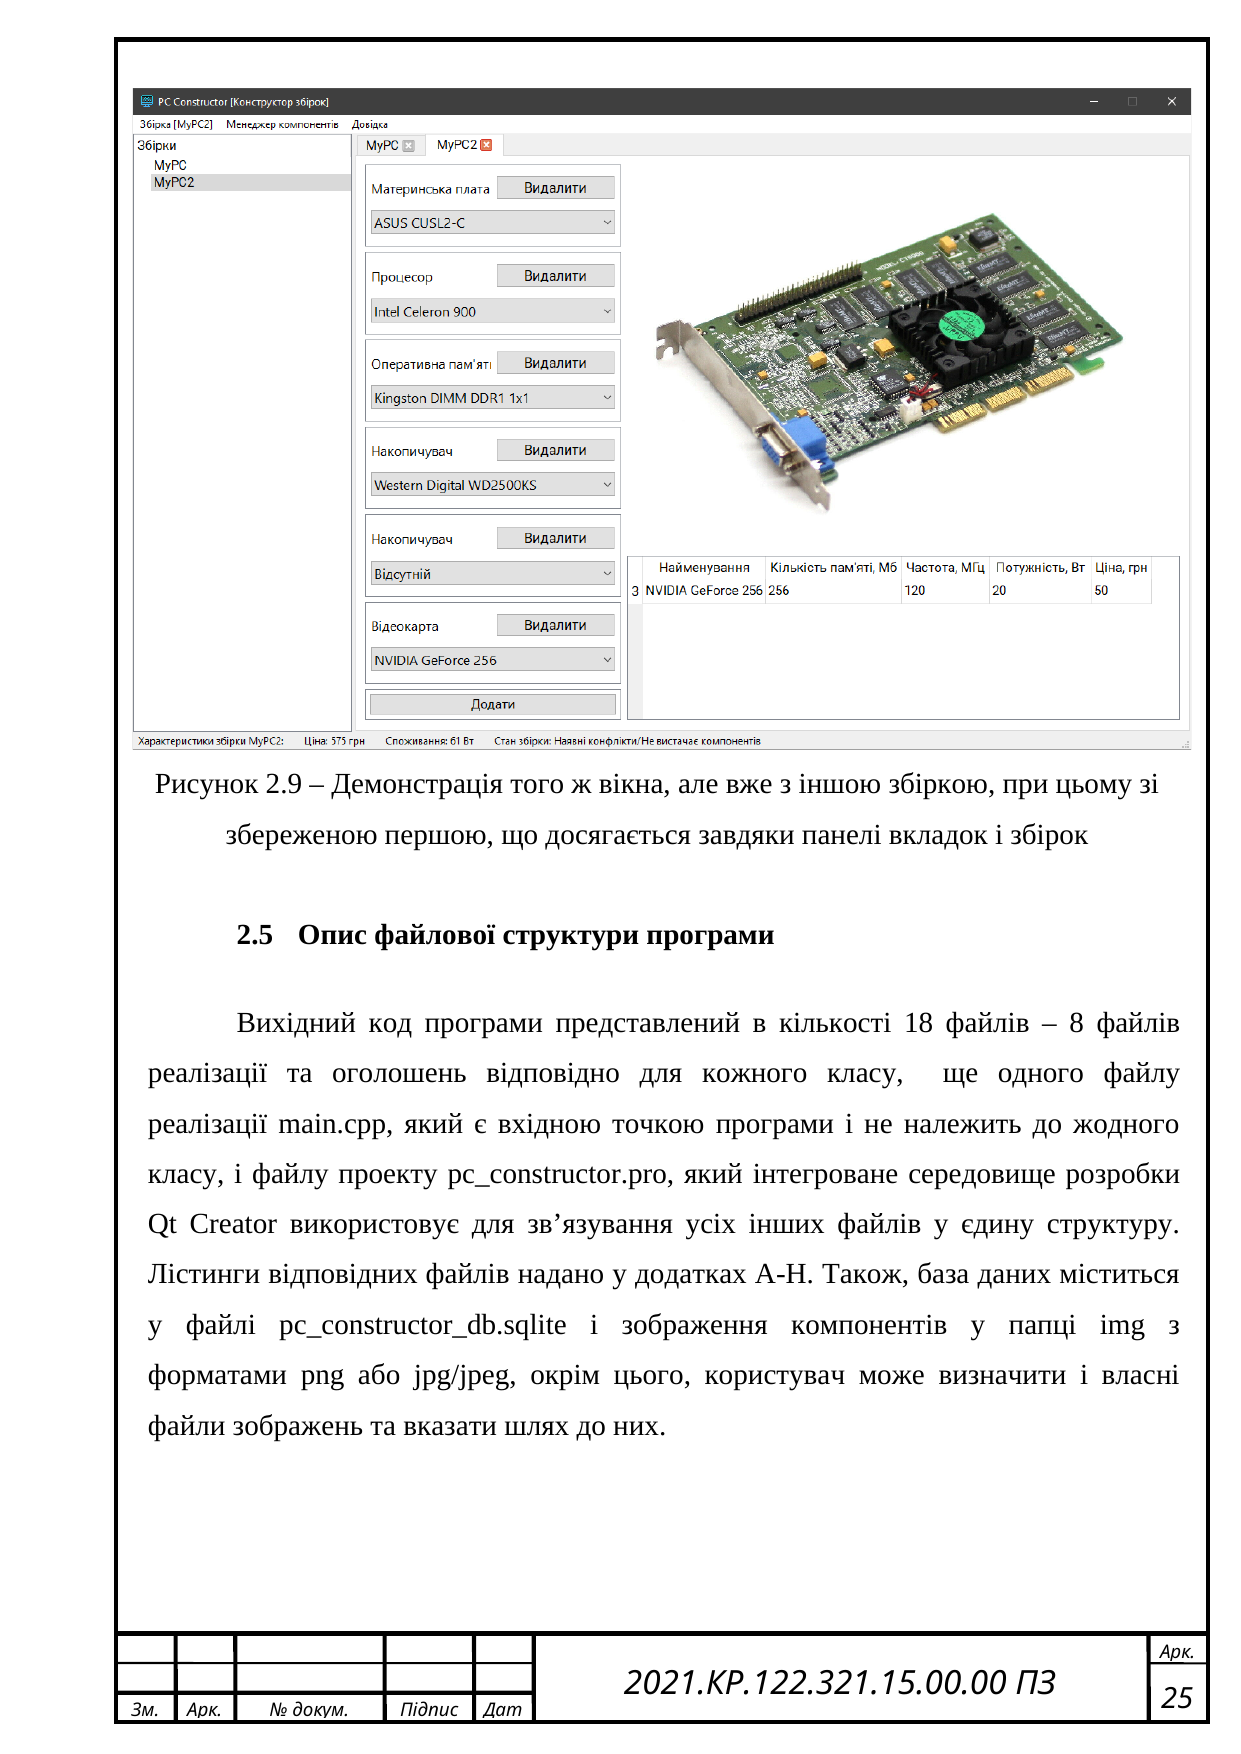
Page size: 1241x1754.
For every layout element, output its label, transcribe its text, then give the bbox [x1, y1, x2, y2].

picture [132, 88, 1192, 750]
text Рисунок 2.9 – Демонстрація того ж вікна, але вже з іншою збіркою, при цьому зі збереженою першою, що досягається завдяки панелі вкладок і збірок [133, 767, 1181, 851]
subtitle Опис файлової структури програми [208, 917, 1181, 951]
text Вихідний код програми представлений в кількості 18 файлів – 8 файлів реалізації та оголошень відповідно для кожного класу, ще одного файлу реалізації main.cpp, який є вхідною точкою програми і не належить до жодного класу, і файлу проекту pc_constructor.pro, який інтегроване середовище розробки Qt Creator використовує для зв’язування усіх інших файлів у єдину структуру. Лістинги відповідних файлів надано у додатках А-Н. Також, база даних міститься у файлі pc_constructor_db.sqlite і зображення компонентів у папці img з форматами png або jpg/jpeg, окрім цього, користувач може визначити і власні файли зображень та вказати шлях до них. [148, 1005, 1181, 1441]
